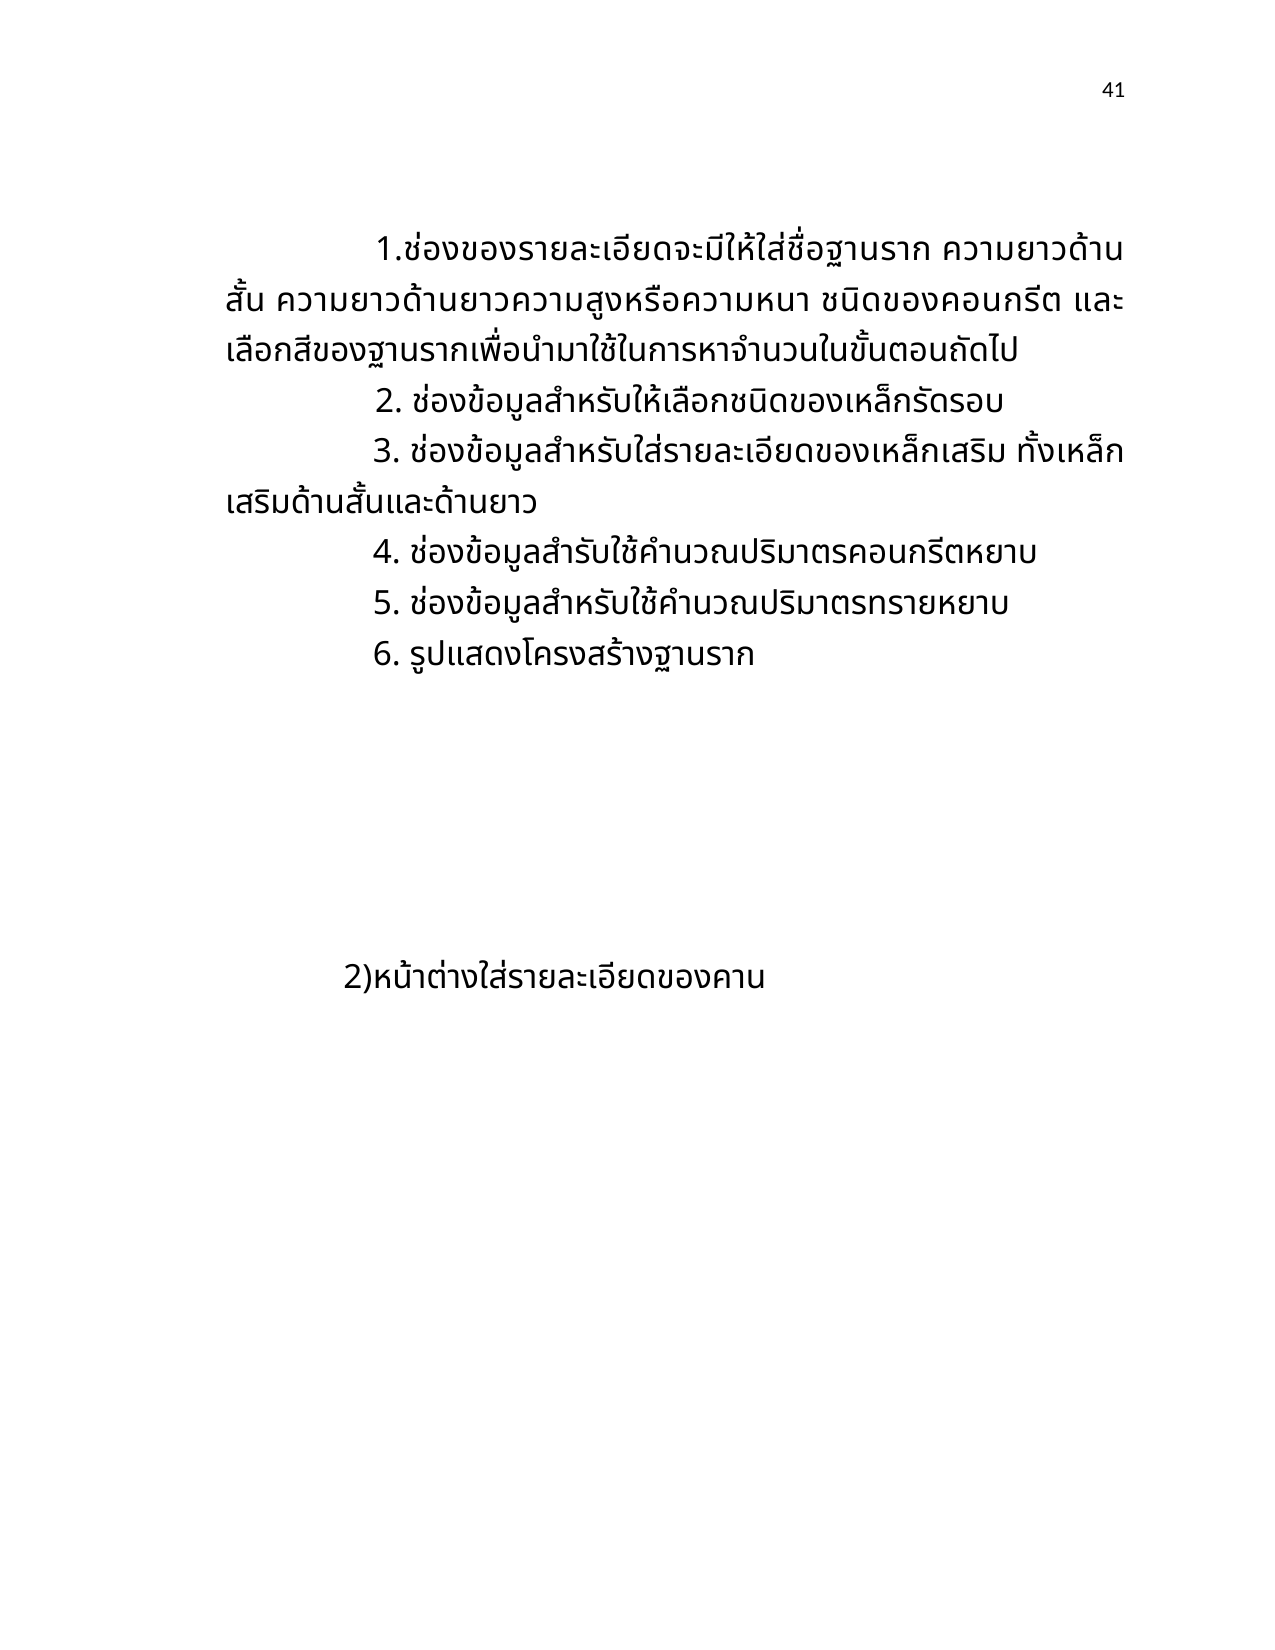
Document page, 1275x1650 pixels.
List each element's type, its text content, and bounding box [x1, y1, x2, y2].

text 2) หน้าต่างใส่รายละเอียดของคาน [225, 952, 1125, 1003]
text 1.ช่องของรายละเอียดจะมีให้ใส่ชื่อฐานราก ความยาวด้านสั้น ความยาวด้านยาวความสูงหรือความหนา ชนิดของคอนกรีต และเลือกสีของฐานรากเพื่อนำมาใช้ในการหาจำนวนในขั้นตอนถัดไป [225, 225, 1125, 376]
text 2. ช่องข้อมูลสำหรับให้เลือกชนิดของเหล็กรัดรอบ [225, 376, 1125, 427]
text 6. รูปแสดงโครงสร้างฐานราก [225, 629, 1125, 680]
text 3. ช่องข้อมูลสำหรับใส่รายละเอียดของเหล็กเสริม ทั้งเหล็กเสริมด้านสั้นและด้านยาว [225, 427, 1125, 528]
text 5. ช่องข้อมูลสำหรับใช้คำนวณปริมาตรทรายหยาบ [225, 579, 1125, 629]
text 4. ช่องข้อมูลสำรับใช้คำนวณปริมาตรคอนกรีตหยาบ [225, 528, 1125, 579]
